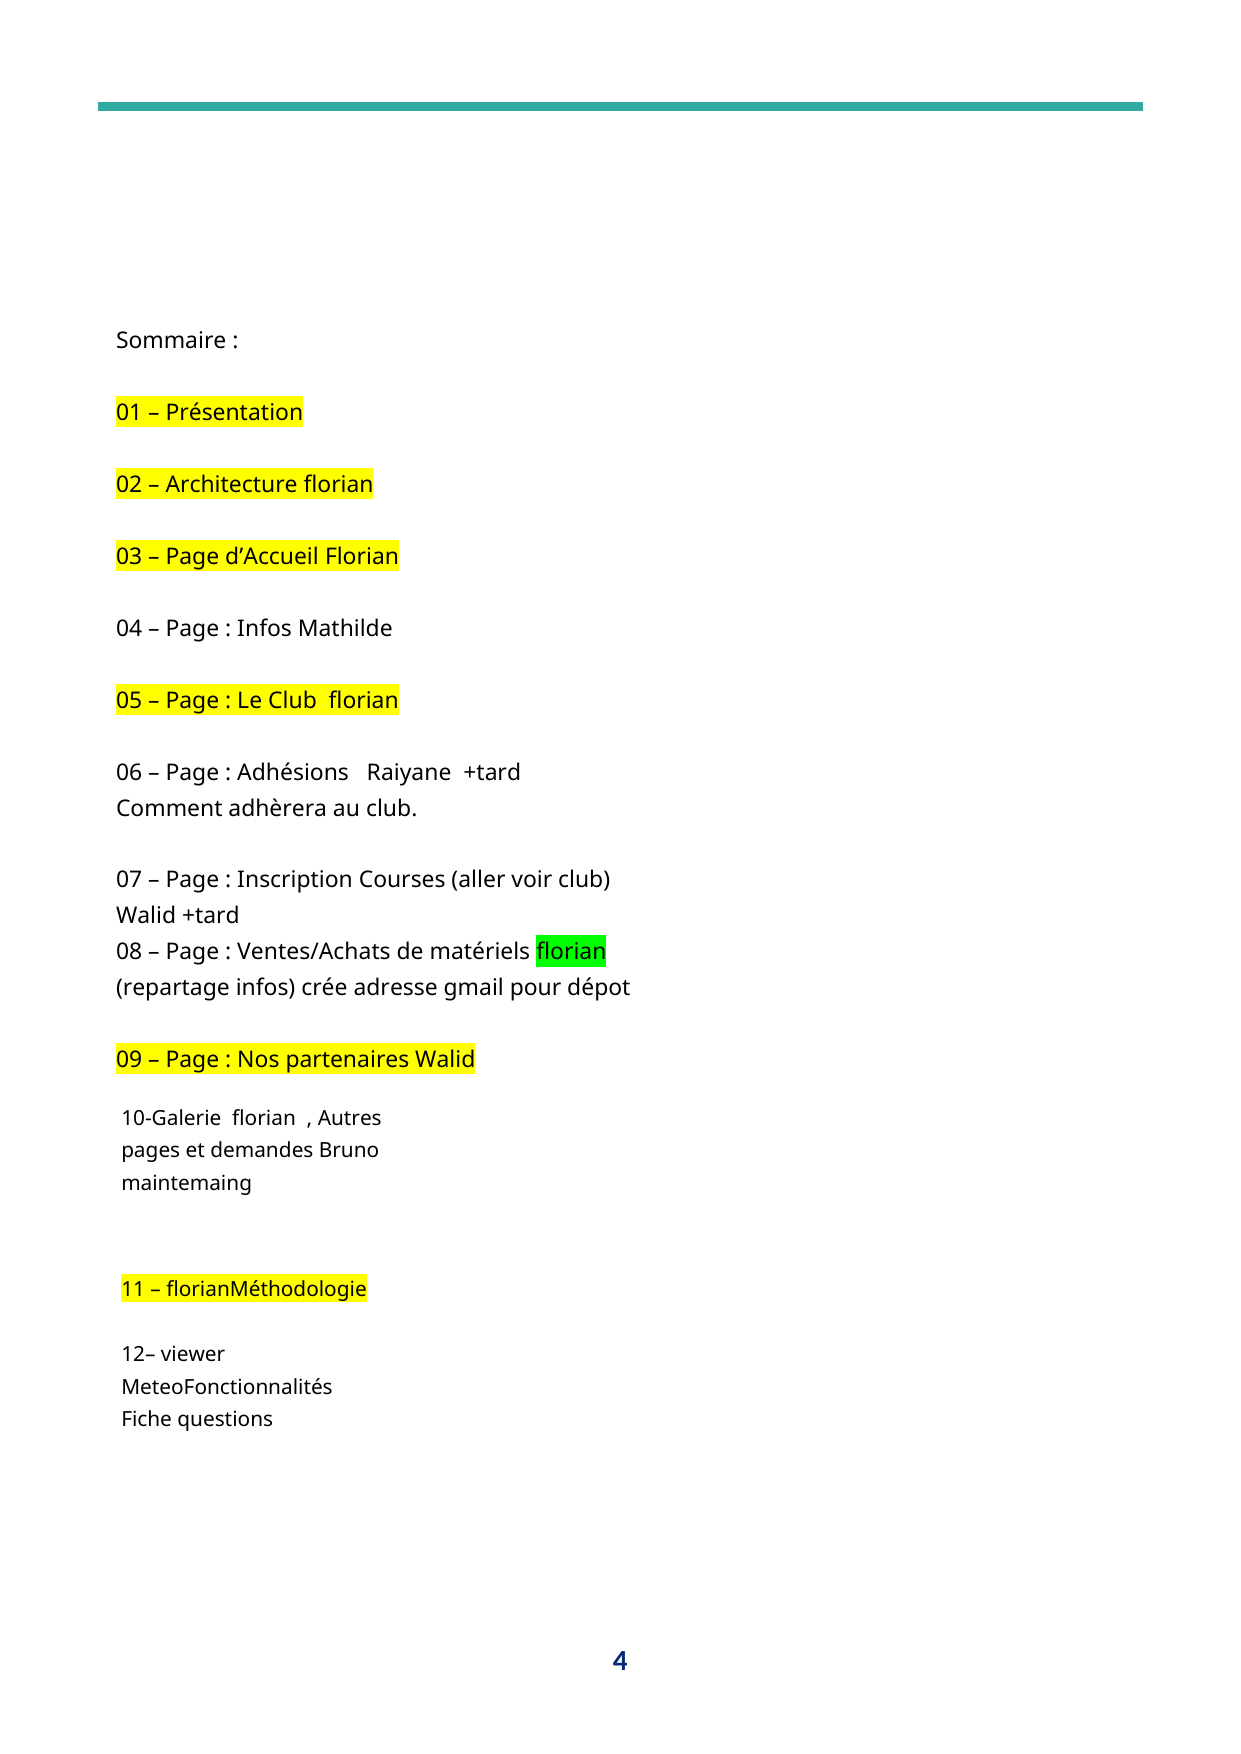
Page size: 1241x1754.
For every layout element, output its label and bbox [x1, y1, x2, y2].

table_header [102, 152, 1190, 1616]
